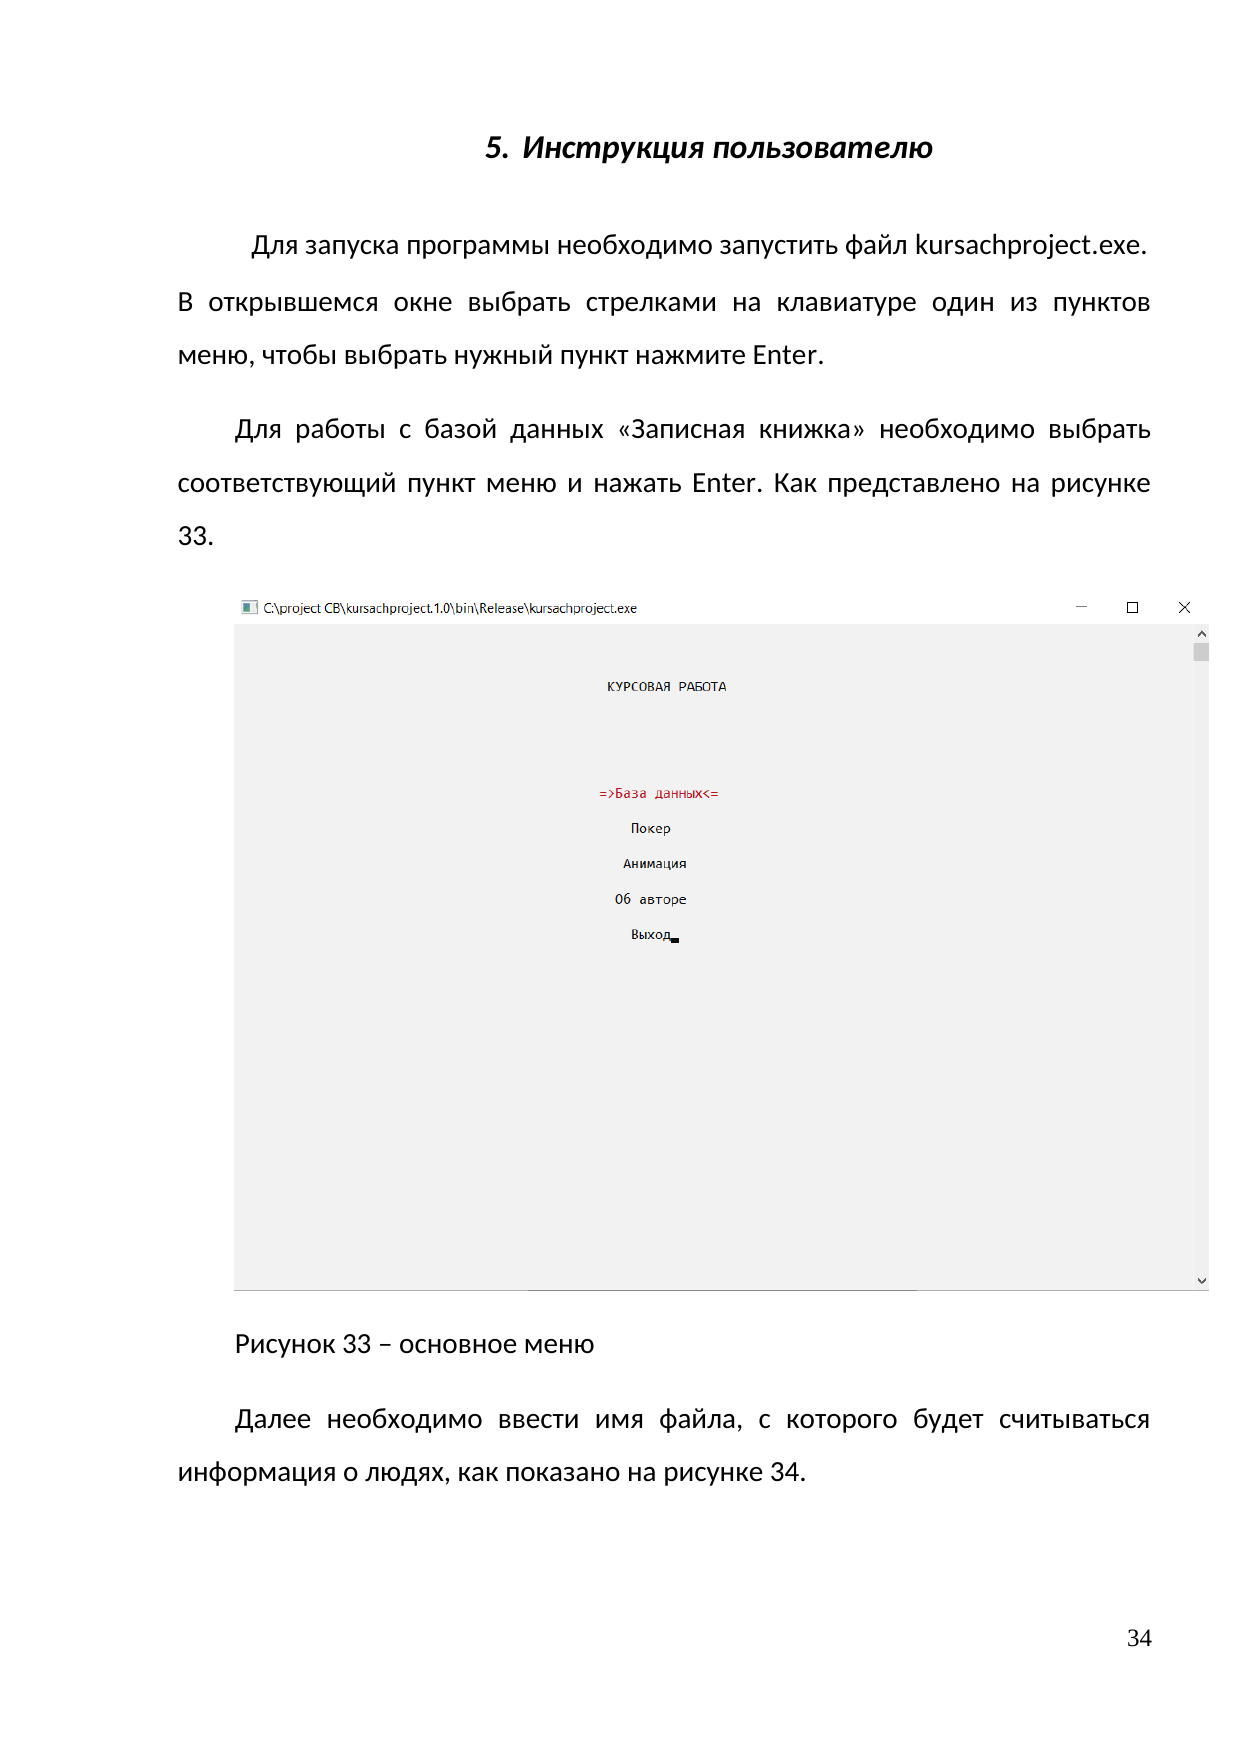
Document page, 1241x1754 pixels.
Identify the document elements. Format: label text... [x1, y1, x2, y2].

subtitle Инструкция пользователю [266, 126, 1152, 167]
text Рисунок 33 – основное меню [177, 1325, 1152, 1361]
text Для запуска программы необходимо запустить файл kursachproject.exe. [177, 226, 1152, 262]
text Далее необходимо ввести имя файла, с которого будет считываться информация о людях, как показано на рисунке 34. [177, 1400, 1152, 1489]
picture [234, 591, 1209, 1291]
text Для работы с базой данных «Записная книжка» необходимо выбрать соответствующий пункт меню и нажать Enter. Как представлено на рисунке 33. [177, 411, 1152, 553]
text В открывшемся окне выбрать стрелками на клавиатуре один из пунктов меню, чтобы выбрать нужный пункт нажмите Enter. [177, 283, 1152, 372]
